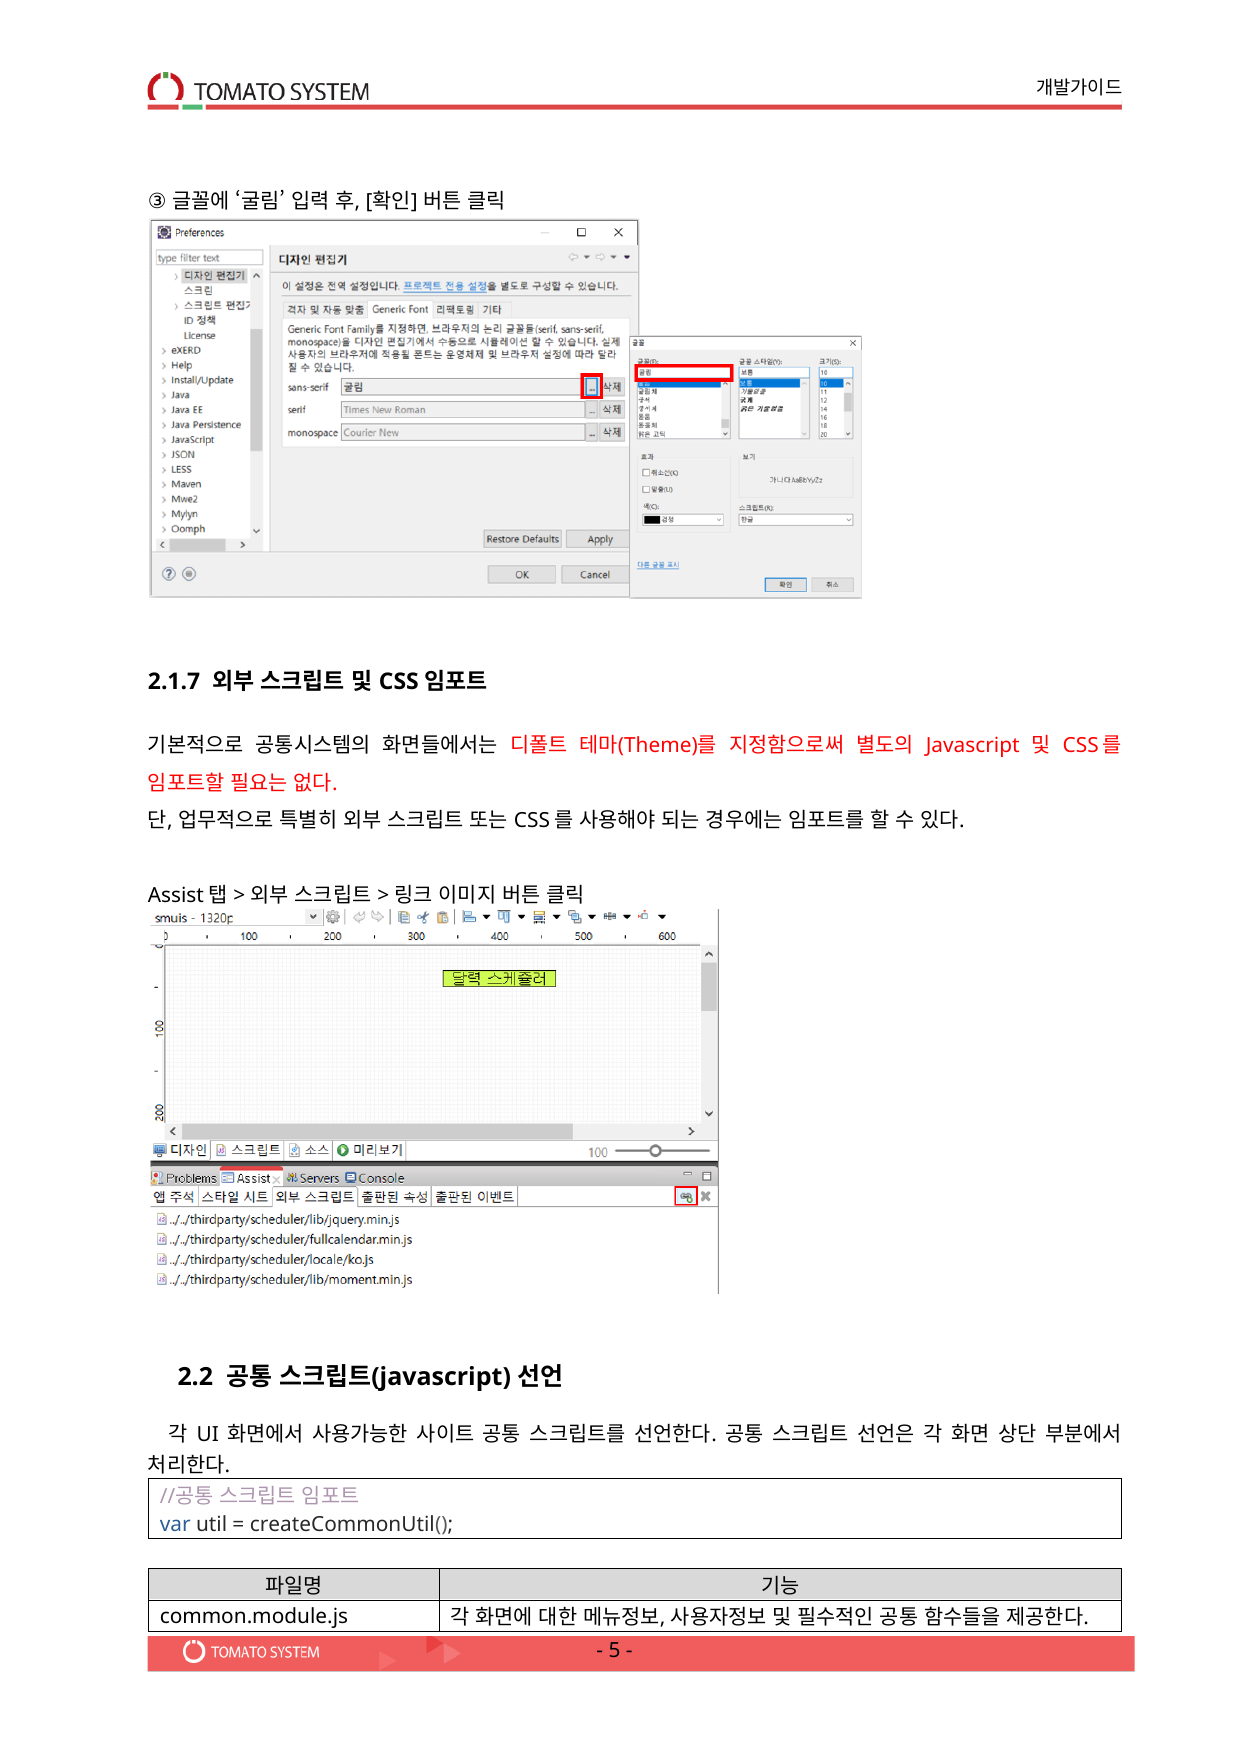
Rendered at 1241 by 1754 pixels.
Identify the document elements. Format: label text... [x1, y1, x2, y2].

subtitle 외부 스크립트 및 CSS 임포트 [148, 663, 1122, 696]
table_cell common.module.js [149, 1601, 439, 1631]
table_header //공통 스크립트 임포트 var util = createCommonUtil(); [149, 1479, 1121, 1538]
picture [147, 214, 866, 601]
text 각 UI 화면에서 사용가능한 사이트 공통 스크립트를 선언한다. 공통 스크립트 선언은 각 화면 상단 부분에서 처리한다. [148, 1418, 1122, 1478]
text 기본적으로 공통시스템의 화면들에서는 디폴트 테마(Theme)를 지정함으로써 별도의 Javascript 및 CSS를 임포트할 필요는 없다. [148, 721, 1122, 796]
text Assist탭 > 외부 스크립트 > 링크 이미지 버튼 클릭 [148, 871, 1122, 909]
picture [147, 72, 1123, 112]
picture [147, 1636, 1135, 1672]
text 단, 업무적으로 특별히 외부 스크립트 또는 CSS를 사용해야 되는 경우에는 임포트를 할 수 있다. [148, 796, 1122, 834]
text ③ 글꼴에 ‘굴림’ 입력 후, [확인] 버튼 클릭 [148, 177, 1122, 215]
table_cell 각 화면에 대한 메뉴정보, 사용자정보 및 필수적인 공통 함수들을 제공한다. [440, 1601, 1121, 1631]
picture [147, 908, 719, 1294]
subtitle 공통 스크립트(javascript) 선언 [177, 1356, 1122, 1393]
table_header 기능 [440, 1569, 1121, 1599]
table_header 파일명 [149, 1569, 439, 1599]
